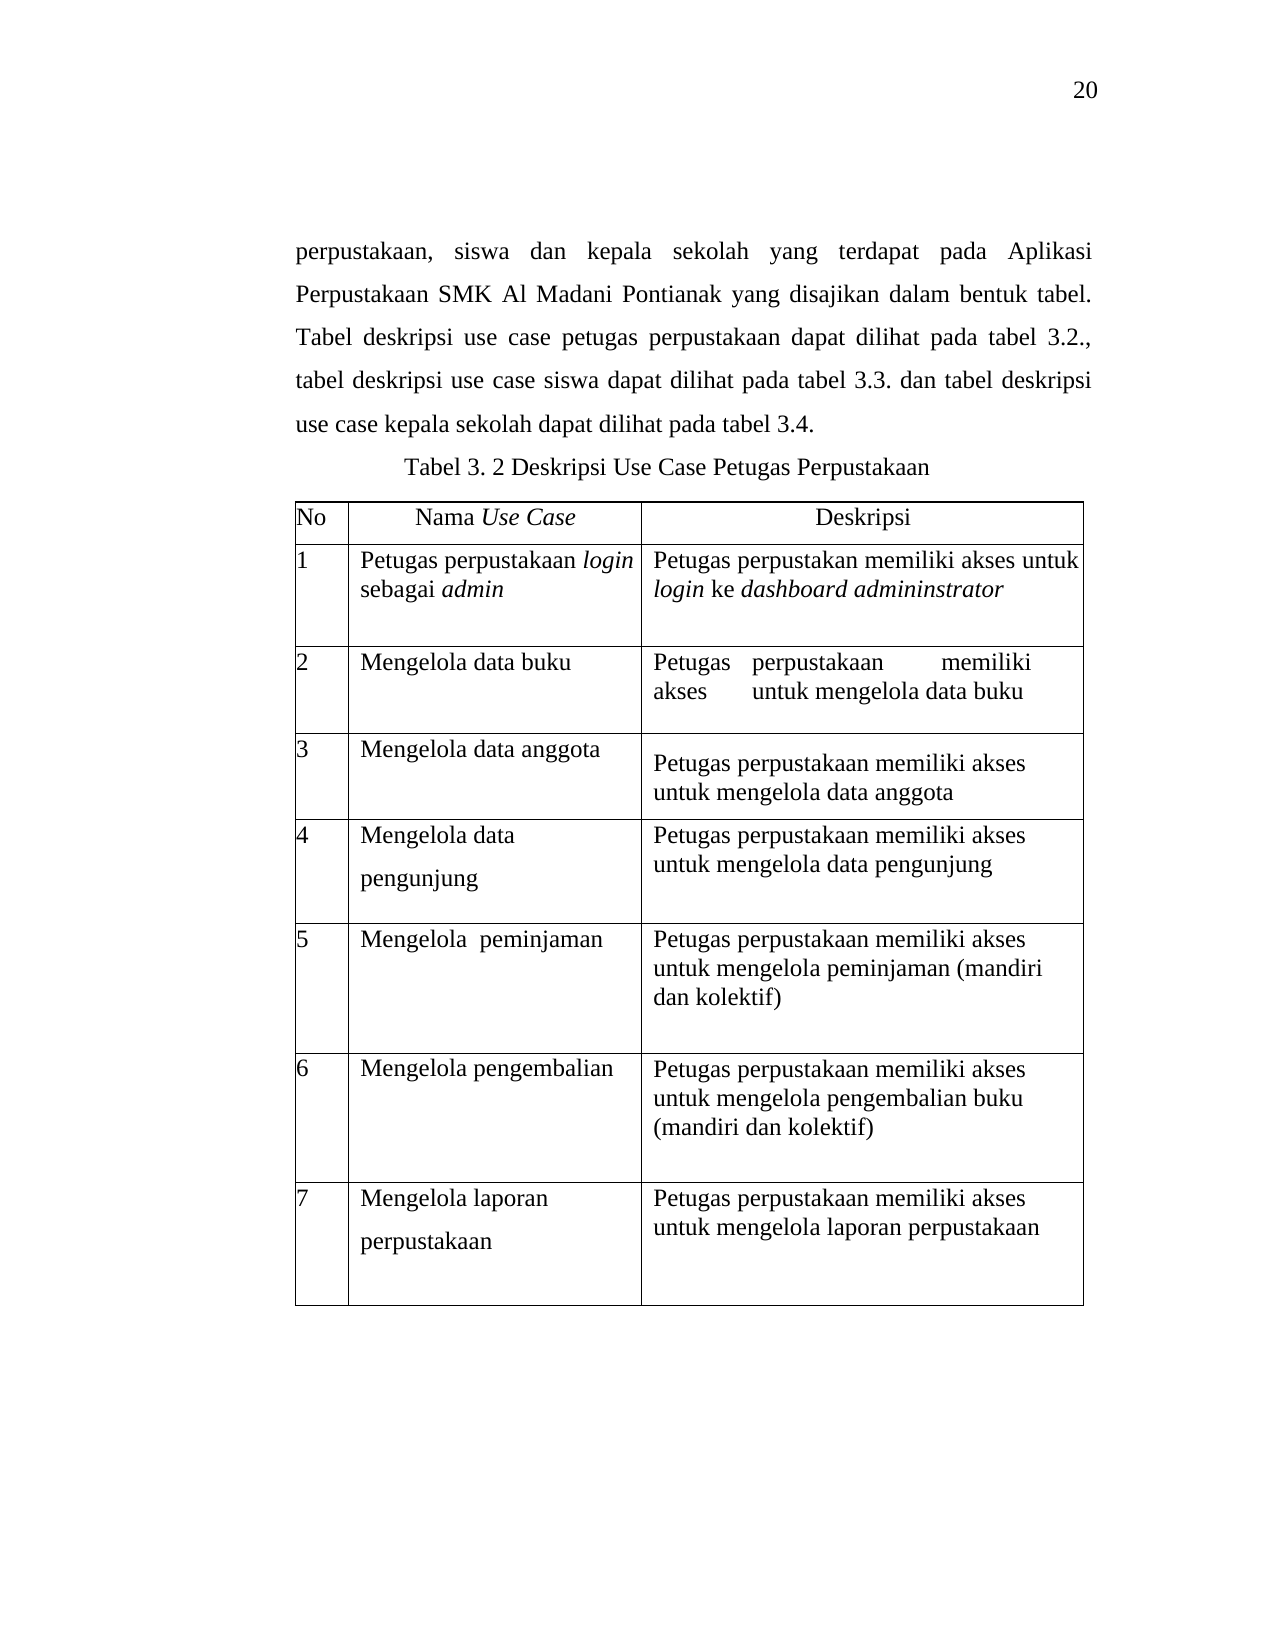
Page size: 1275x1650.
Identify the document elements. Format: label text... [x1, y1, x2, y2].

table_cell Petugas perpustakan memiliki akses untuk login ke dashboard admininstrator [642, 545, 1083, 646]
table_cell 5 [296, 924, 348, 1052]
table_cell 3 [296, 734, 348, 819]
table_cell Mengelola laporan perpustakaan [349, 1183, 641, 1304]
table_cell Mengelola data pengunjung [349, 820, 641, 923]
table_cell 7 [296, 1183, 348, 1304]
table_cell Petugas perpustakaan memiliki akses untuk mengelola peminjaman (mandiri dan kolektif) [642, 924, 1083, 1052]
table_cell Petugas perpustakaan login sebagai admin [349, 545, 641, 646]
table_header Deskripsi [642, 503, 1083, 544]
table_cell Mengelola pengembalian [349, 1054, 641, 1182]
table_header Nama Use Case [349, 503, 641, 544]
table_cell 2 [296, 647, 348, 733]
table_cell Petugas perpustakaan memiliki akses untuk mengelola data buku [642, 647, 1083, 733]
table_cell 1 [296, 545, 348, 646]
table_cell Mengelola data buku [349, 647, 641, 733]
table_cell 4 [296, 820, 348, 923]
table_cell Petugas perpustakaan memiliki akses untuk mengelola laporan perpustakaan [642, 1183, 1083, 1304]
table_cell Mengelola peminjaman [349, 924, 641, 1052]
table_header No [296, 503, 348, 544]
table_cell Petugas perpustakaan memiliki akses untuk mengelola data pengunjung [642, 820, 1083, 923]
table_cell 6 [296, 1054, 348, 1182]
table_cell Petugas perpustakaan memiliki akses untuk mengelola data anggota [642, 734, 1083, 819]
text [295, 236, 1093, 437]
table_cell Petugas perpustakaan memiliki akses untuk mengelola pengembalian buku (mandiri dan kolektif) [642, 1054, 1083, 1182]
table_cell Mengelola data anggota [349, 734, 641, 819]
text Tabel 3. 2 Deskripsi Use Case Petugas Perpustakaan [236, 452, 1098, 481]
